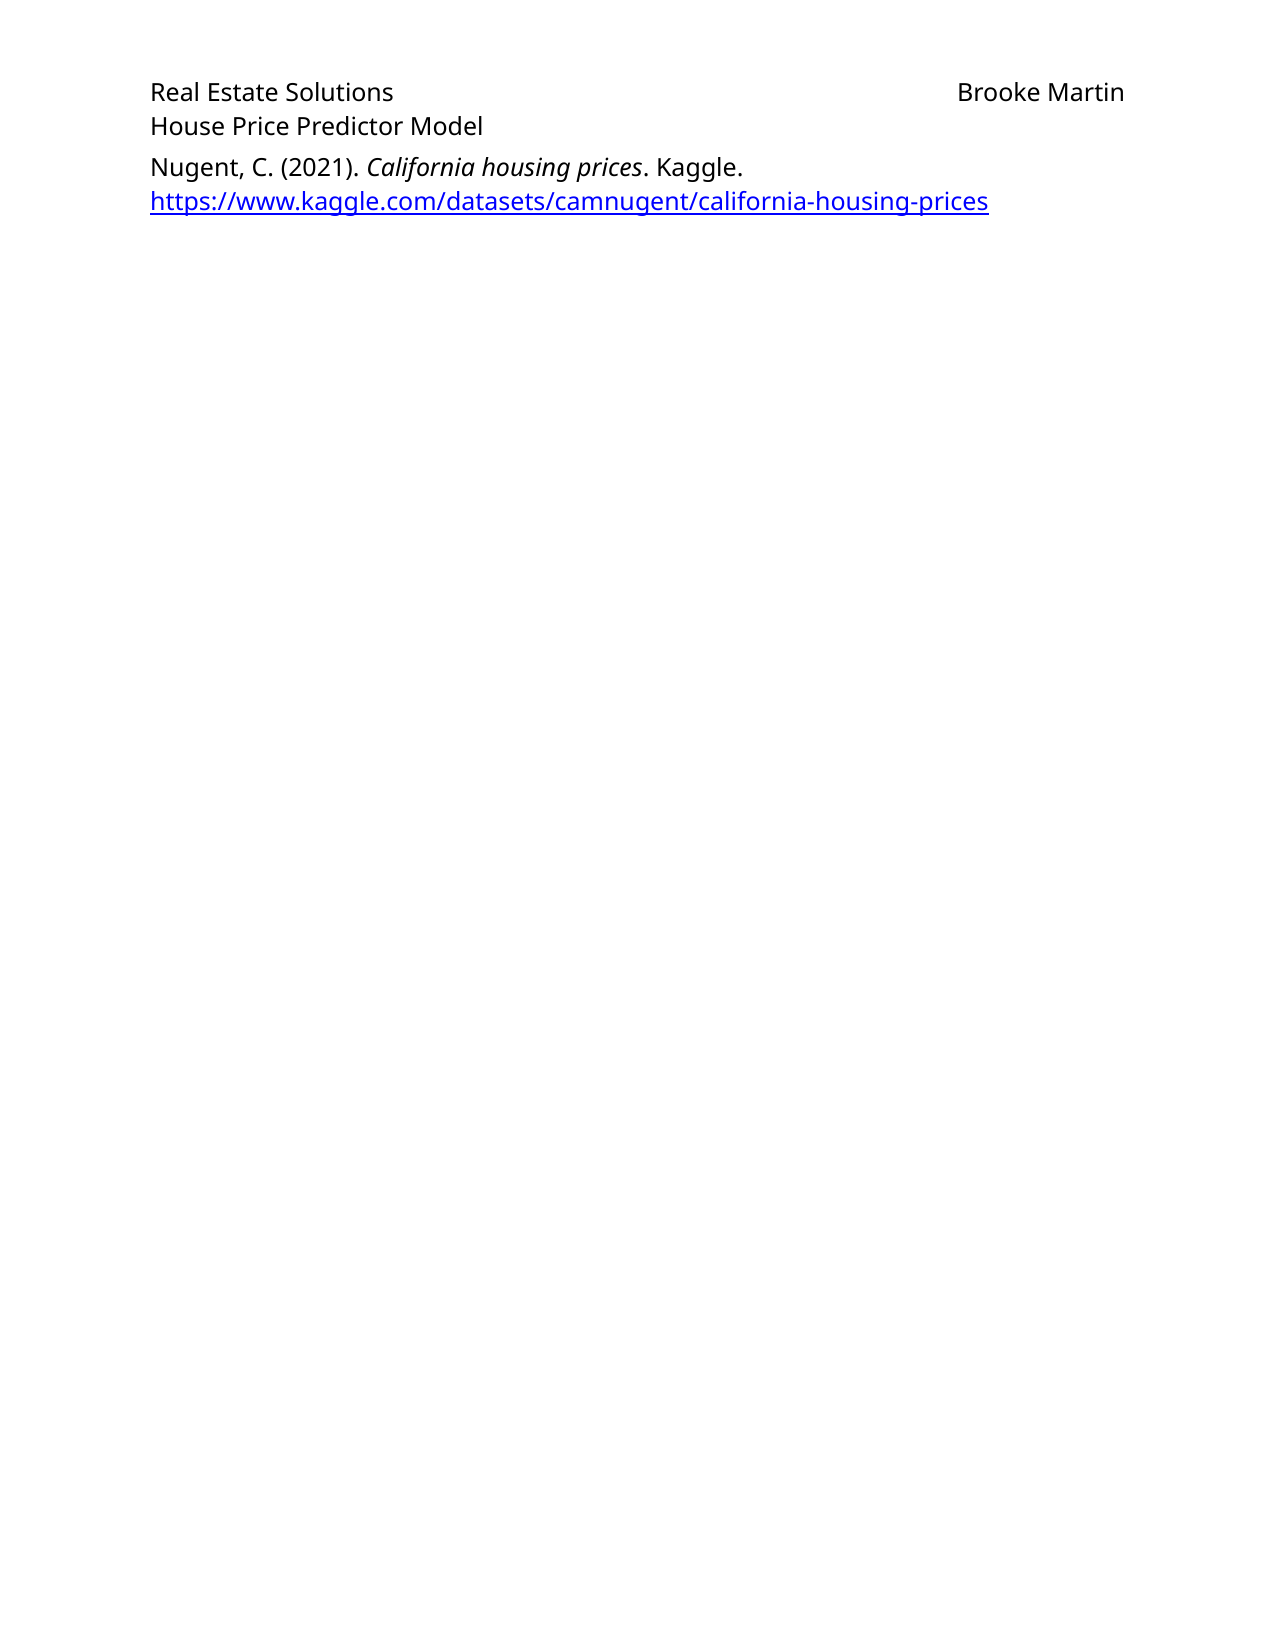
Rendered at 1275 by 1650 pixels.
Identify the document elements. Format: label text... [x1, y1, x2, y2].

text Nugent, C. (2021). California housing prices. Kaggle. https://www.kaggle.com/datasets/camnugent/california-housing-prices [150, 150, 1125, 218]
